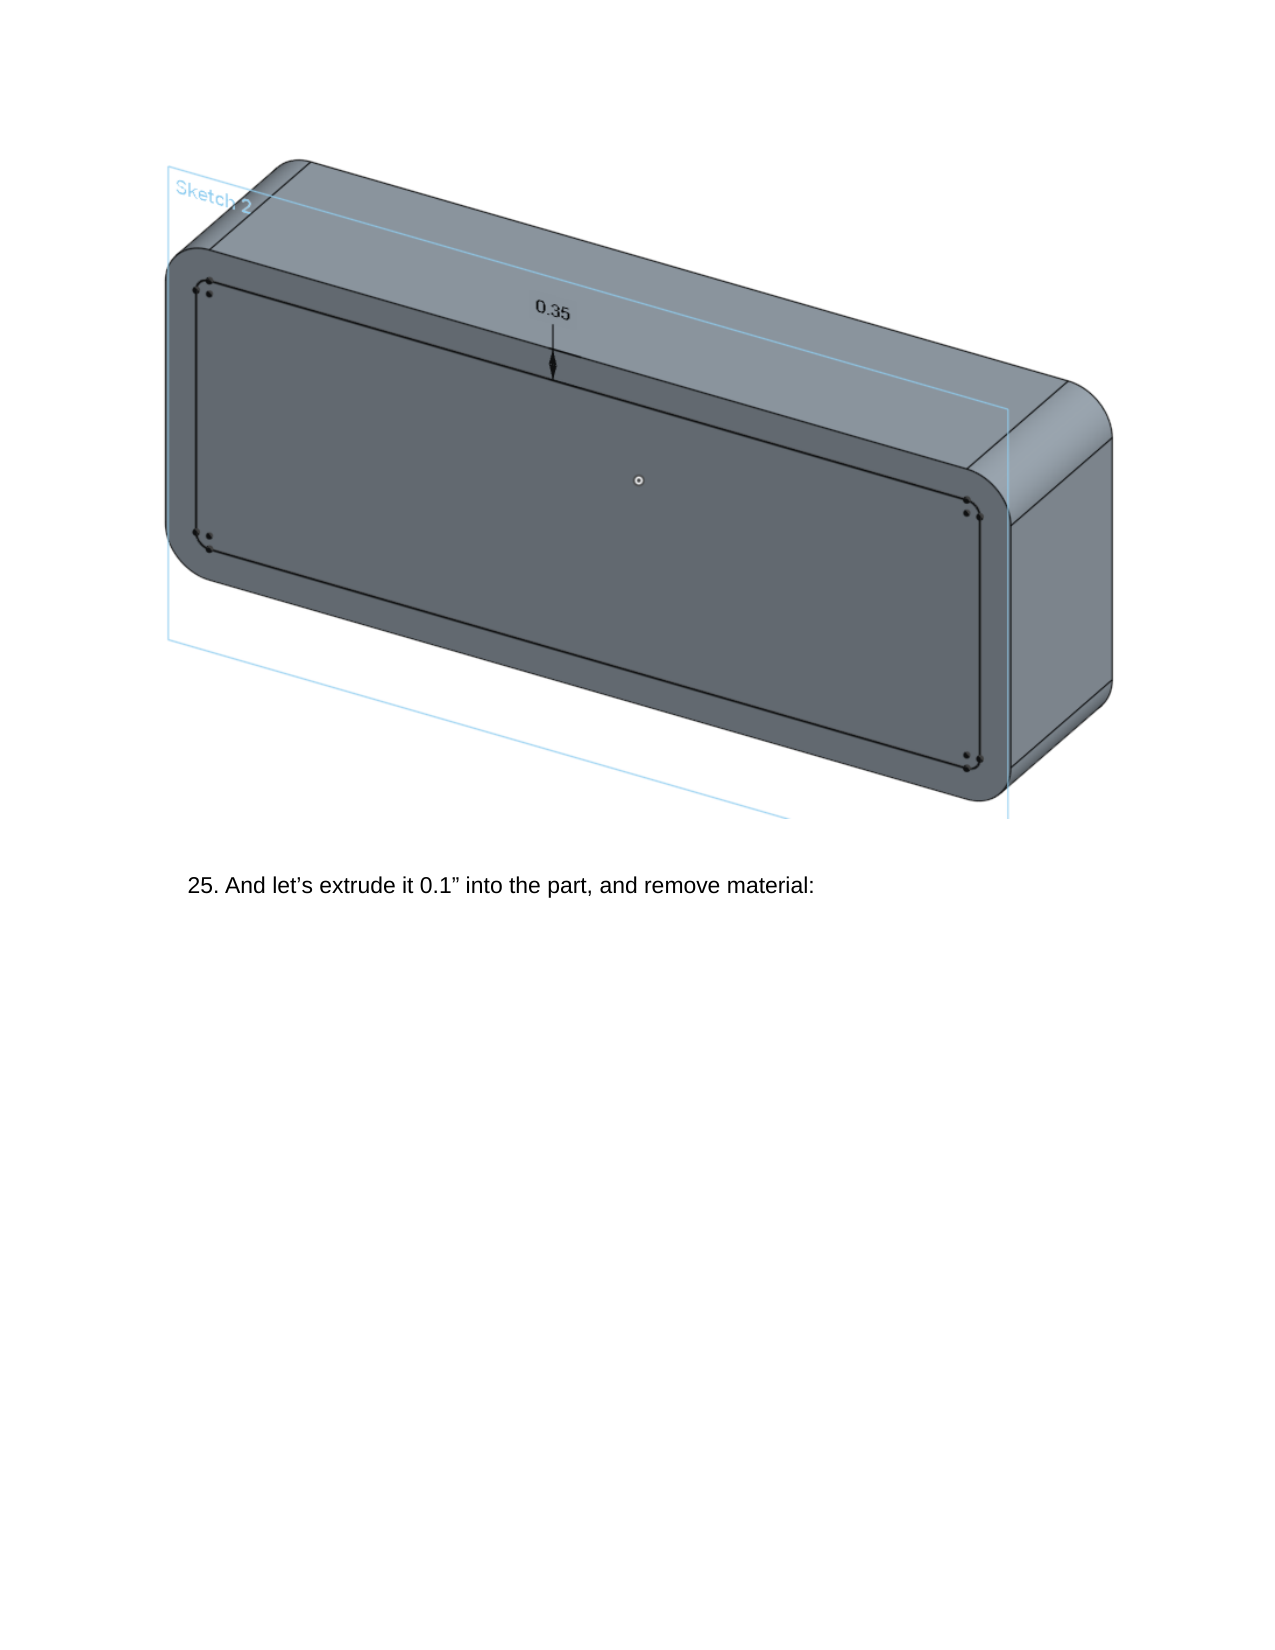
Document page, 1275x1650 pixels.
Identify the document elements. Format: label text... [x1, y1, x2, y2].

list And let’s extrude it 0.1” into the part, and remove material: [187, 872, 1125, 898]
picture [150, 150, 1125, 819]
